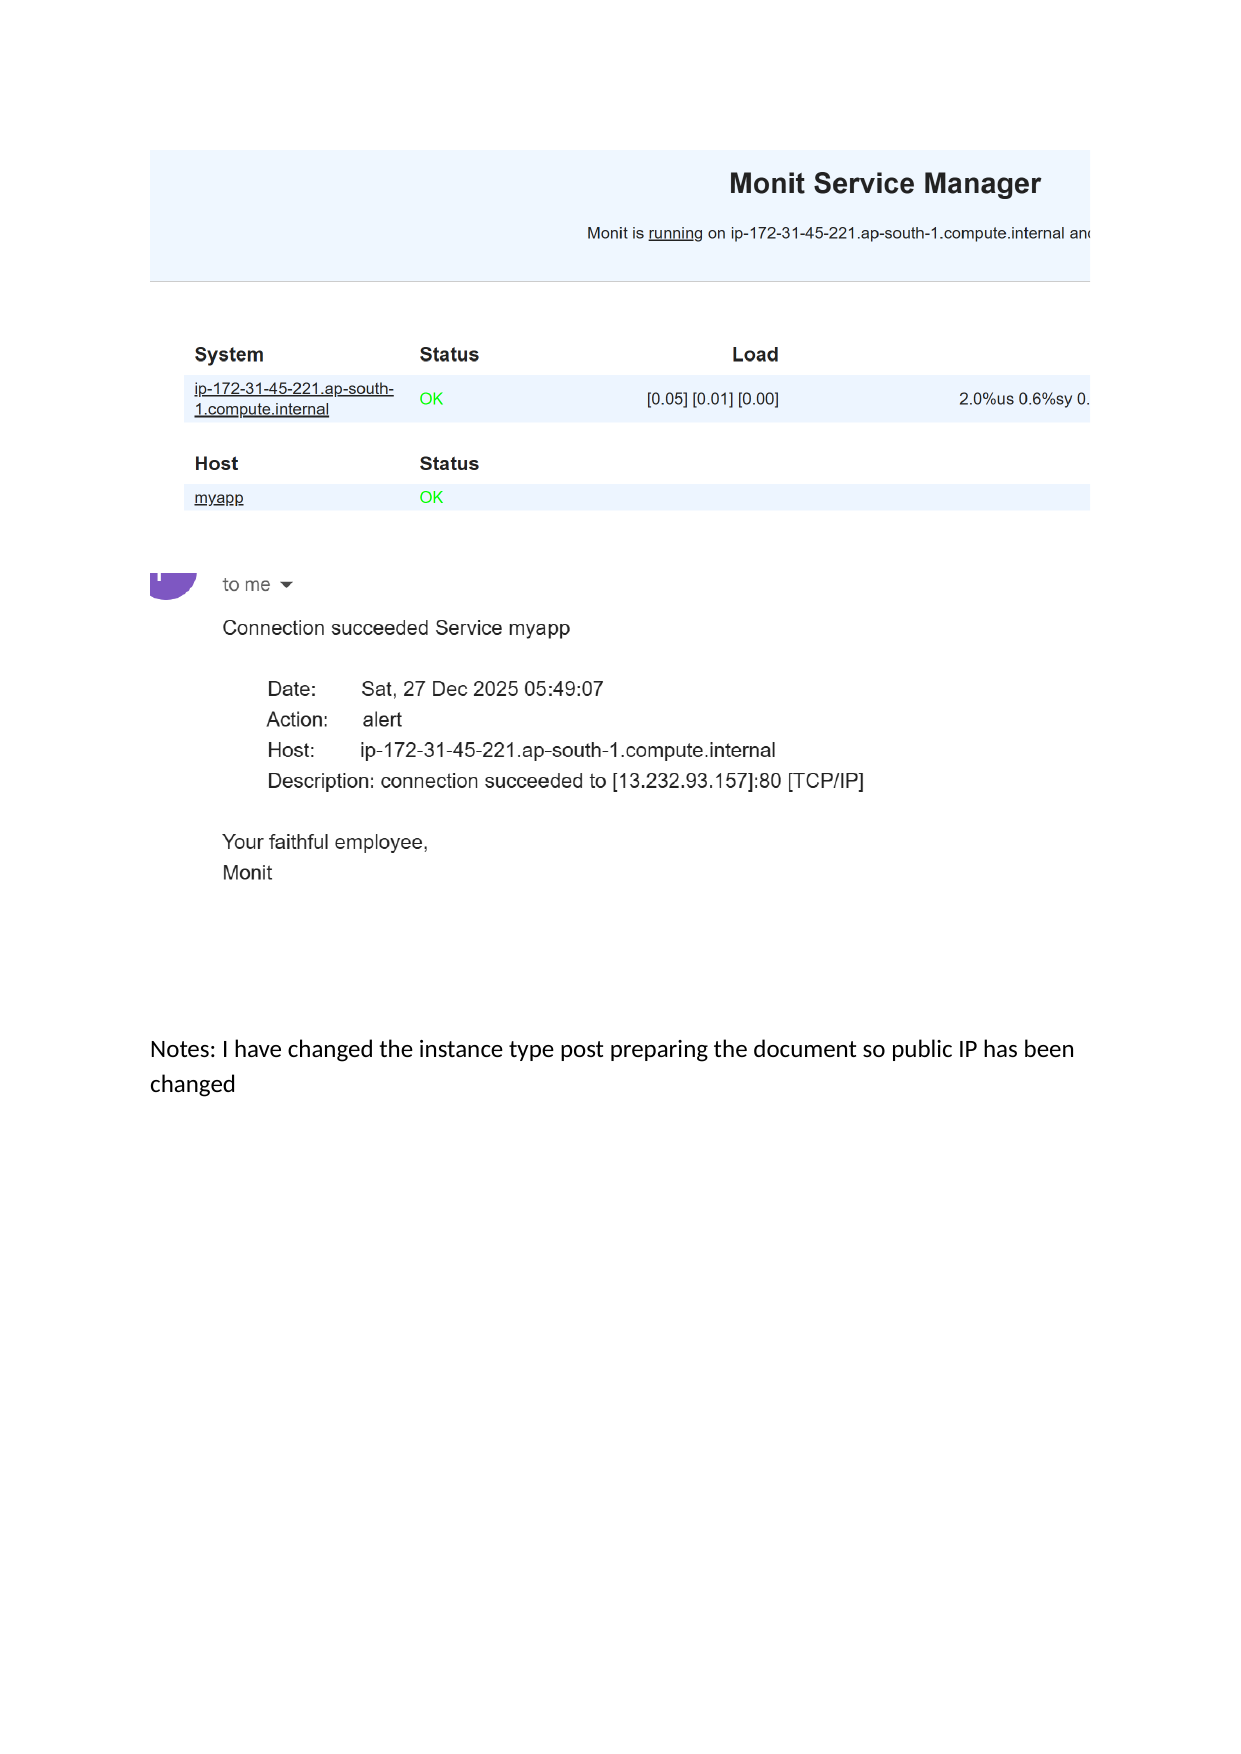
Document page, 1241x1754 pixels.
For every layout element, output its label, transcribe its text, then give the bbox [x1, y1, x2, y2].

text Notes: I have changed the instance type post preparing the document so public IP has been changed [150, 1033, 1090, 1098]
picture [150, 573, 939, 909]
picture [150, 150, 1091, 570]
